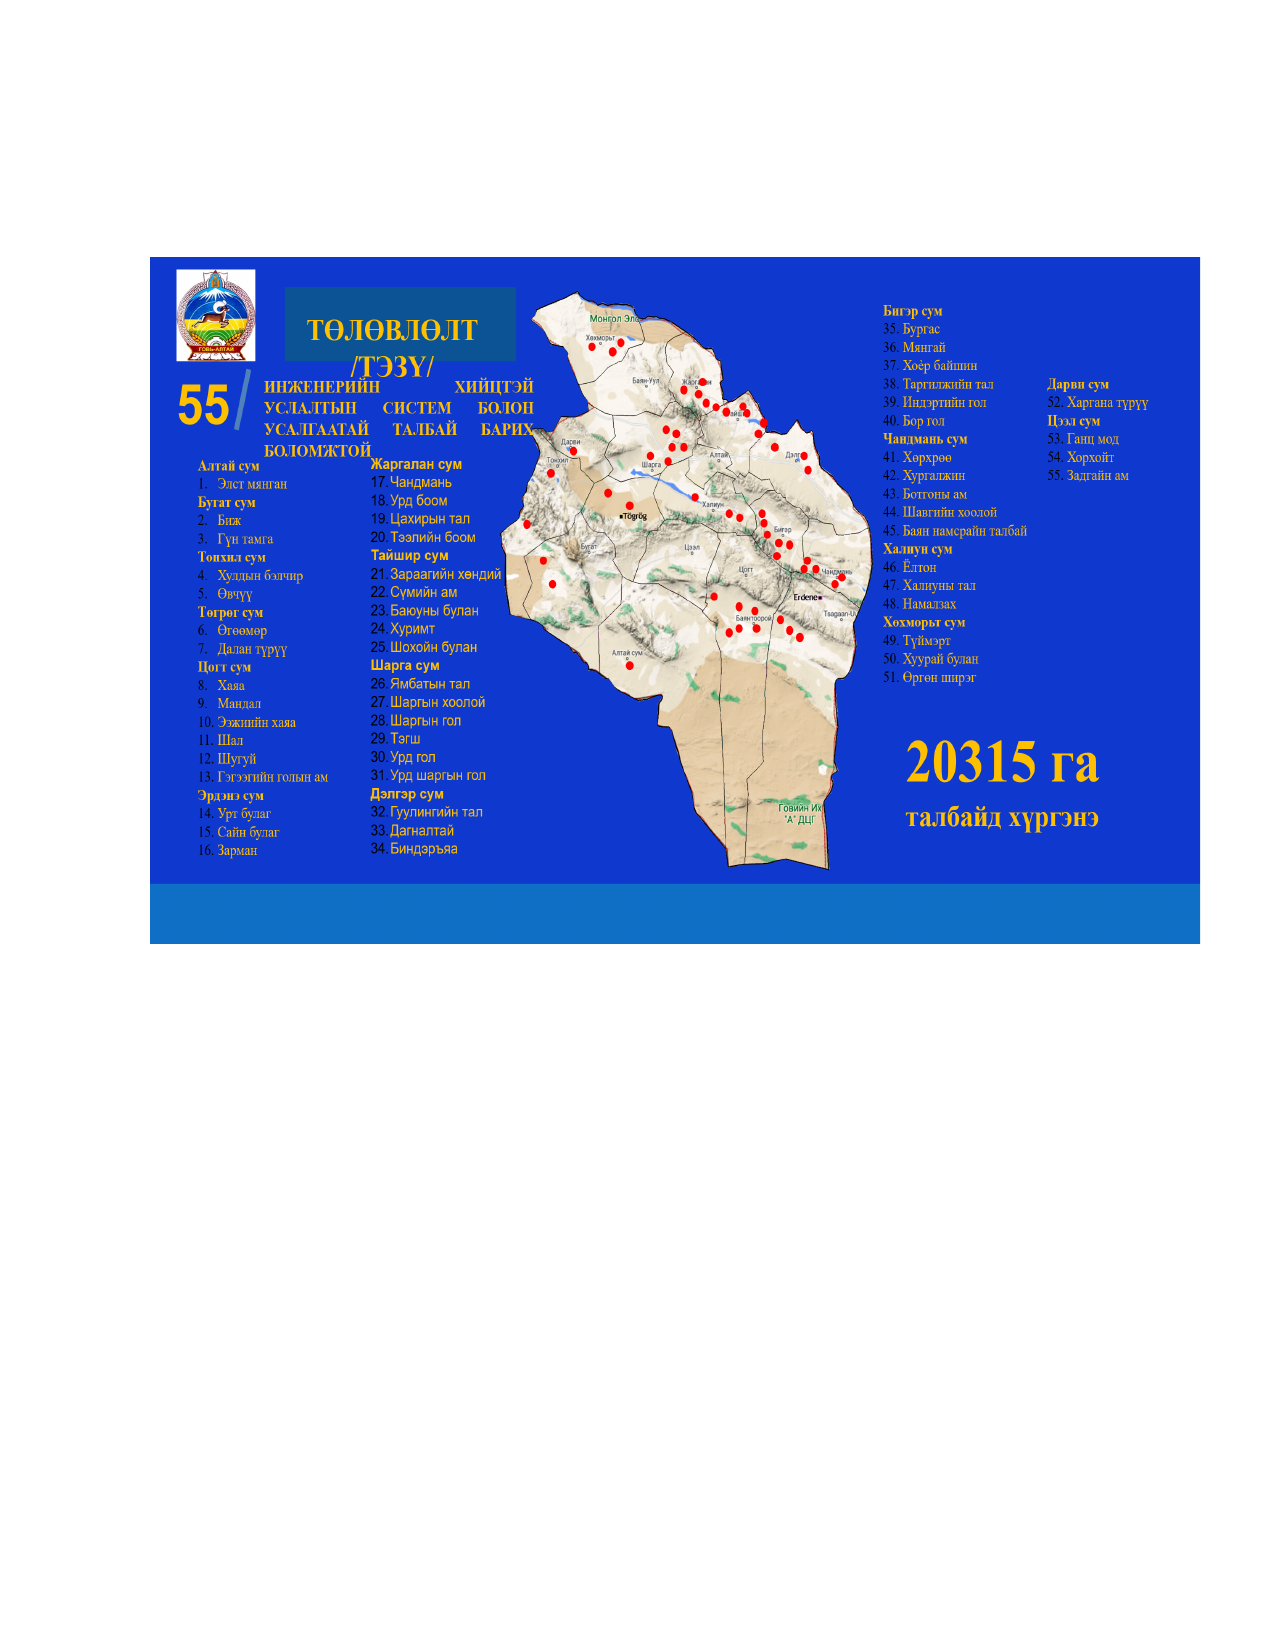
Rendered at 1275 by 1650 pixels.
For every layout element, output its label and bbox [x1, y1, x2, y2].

picture [150, 257, 1200, 944]
